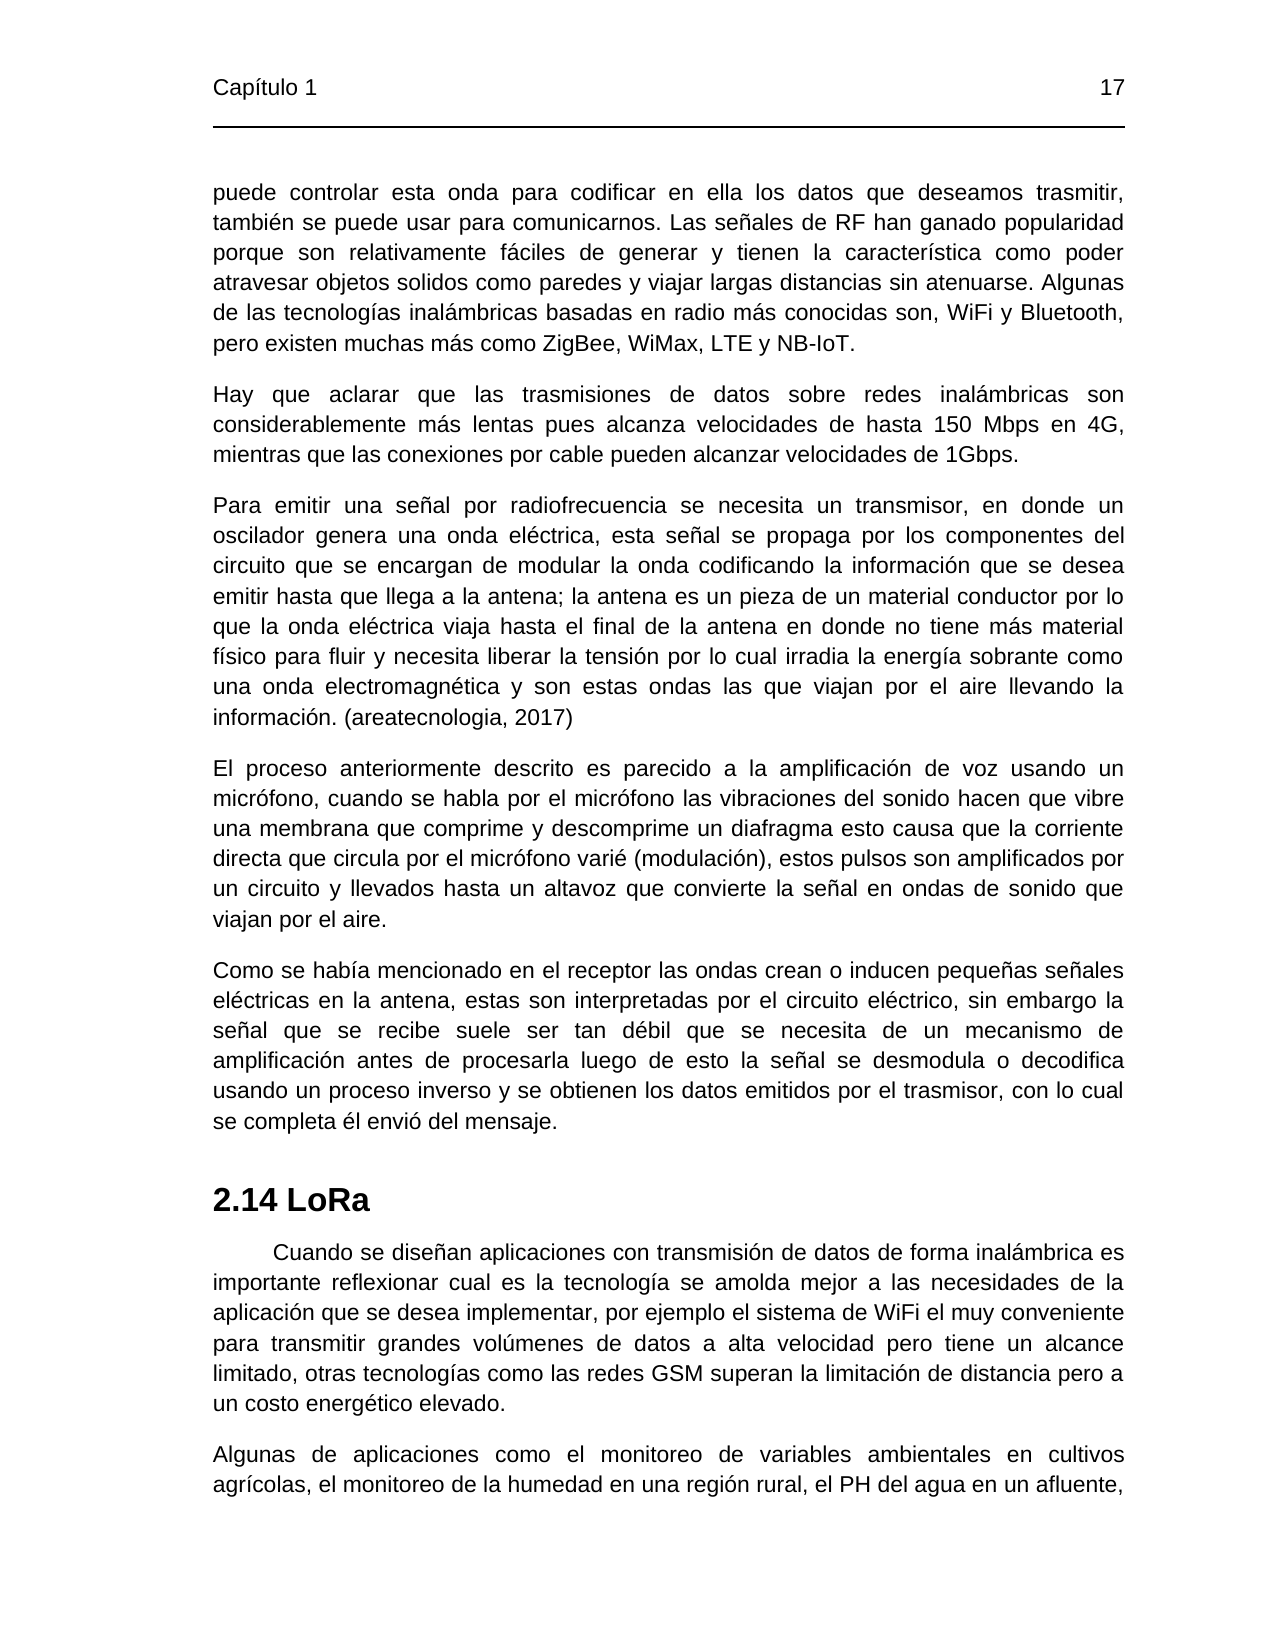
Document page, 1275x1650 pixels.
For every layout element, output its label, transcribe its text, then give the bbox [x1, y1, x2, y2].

text Cuando se diseñan aplicaciones con transmisión de datos de forma inalámbrica es importante reflexionar cual es la tecnología se amolda mejor a las necesidades de la aplicación que se desea implementar, por ejemplo el sistema de WiFi el muy conveniente para transmitir grandes volúmenes de datos a alta velocidad pero tiene un alcance limitado, otras tecnologías como las redes GSM superan la limitación de distancia pero a un costo energético elevado. [213, 1239, 1125, 1416]
text Como se había mencionado en el receptor las ondas crean o inducen pequeñas señales eléctricas en la antena, estas son interpretadas por el circuito eléctrico, sin embargo la señal que se recibe suele ser tan débil que se necesita de un mecanismo de amplificación antes de procesarla luego de esto la señal se desmodula o decodifica usando un proceso inverso y se obtienen los datos emitidos por el trasmisor, con lo cual se completa él envió del mensaje. [213, 957, 1125, 1134]
subtitle LoRa [213, 1179, 1125, 1218]
text Para emitir una señal por radiofrecuencia se necesita un transmisor, en donde un oscilador genera una onda eléctrica, esta señal se propaga por los componentes del circuito que se encargan de modular la onda codificando la información que se desea emitir hasta que llega a la antena; la antena es un pieza de un material conductor por lo que la onda eléctrica viaja hasta el final de la antena en donde no tiene más material físico para fluir y necesita liberar la tensión por lo cual irradia la energía sobrante como una onda electromagnética y son estas ondas las que viajan por el aire llevando la información. (areatecnologia, 2017) [213, 492, 1125, 730]
text El proceso anteriormente descrito es parecido a la amplificación de voz usando un micrófono, cuando se habla por el micrófono las vibraciones del sonido hacen que vibre una membrana que comprime y descomprime un diafragma esto causa que la corriente directa que circula por el micrófono varié (modulación), estos pulsos son amplificados por un circuito y llevados hasta un altavoz que convierte la señal en ondas de sonido que viajan por el aire. [213, 754, 1125, 932]
text Hay que aclarar que las trasmisiones de datos sobre redes inalámbricas son considerablemente más lentas pues alcanza velocidades de hasta 150 Mbps en 4G, mientras que las conexiones por cable pueden alcanzar velocidades de 1Gbps. [213, 381, 1125, 467]
